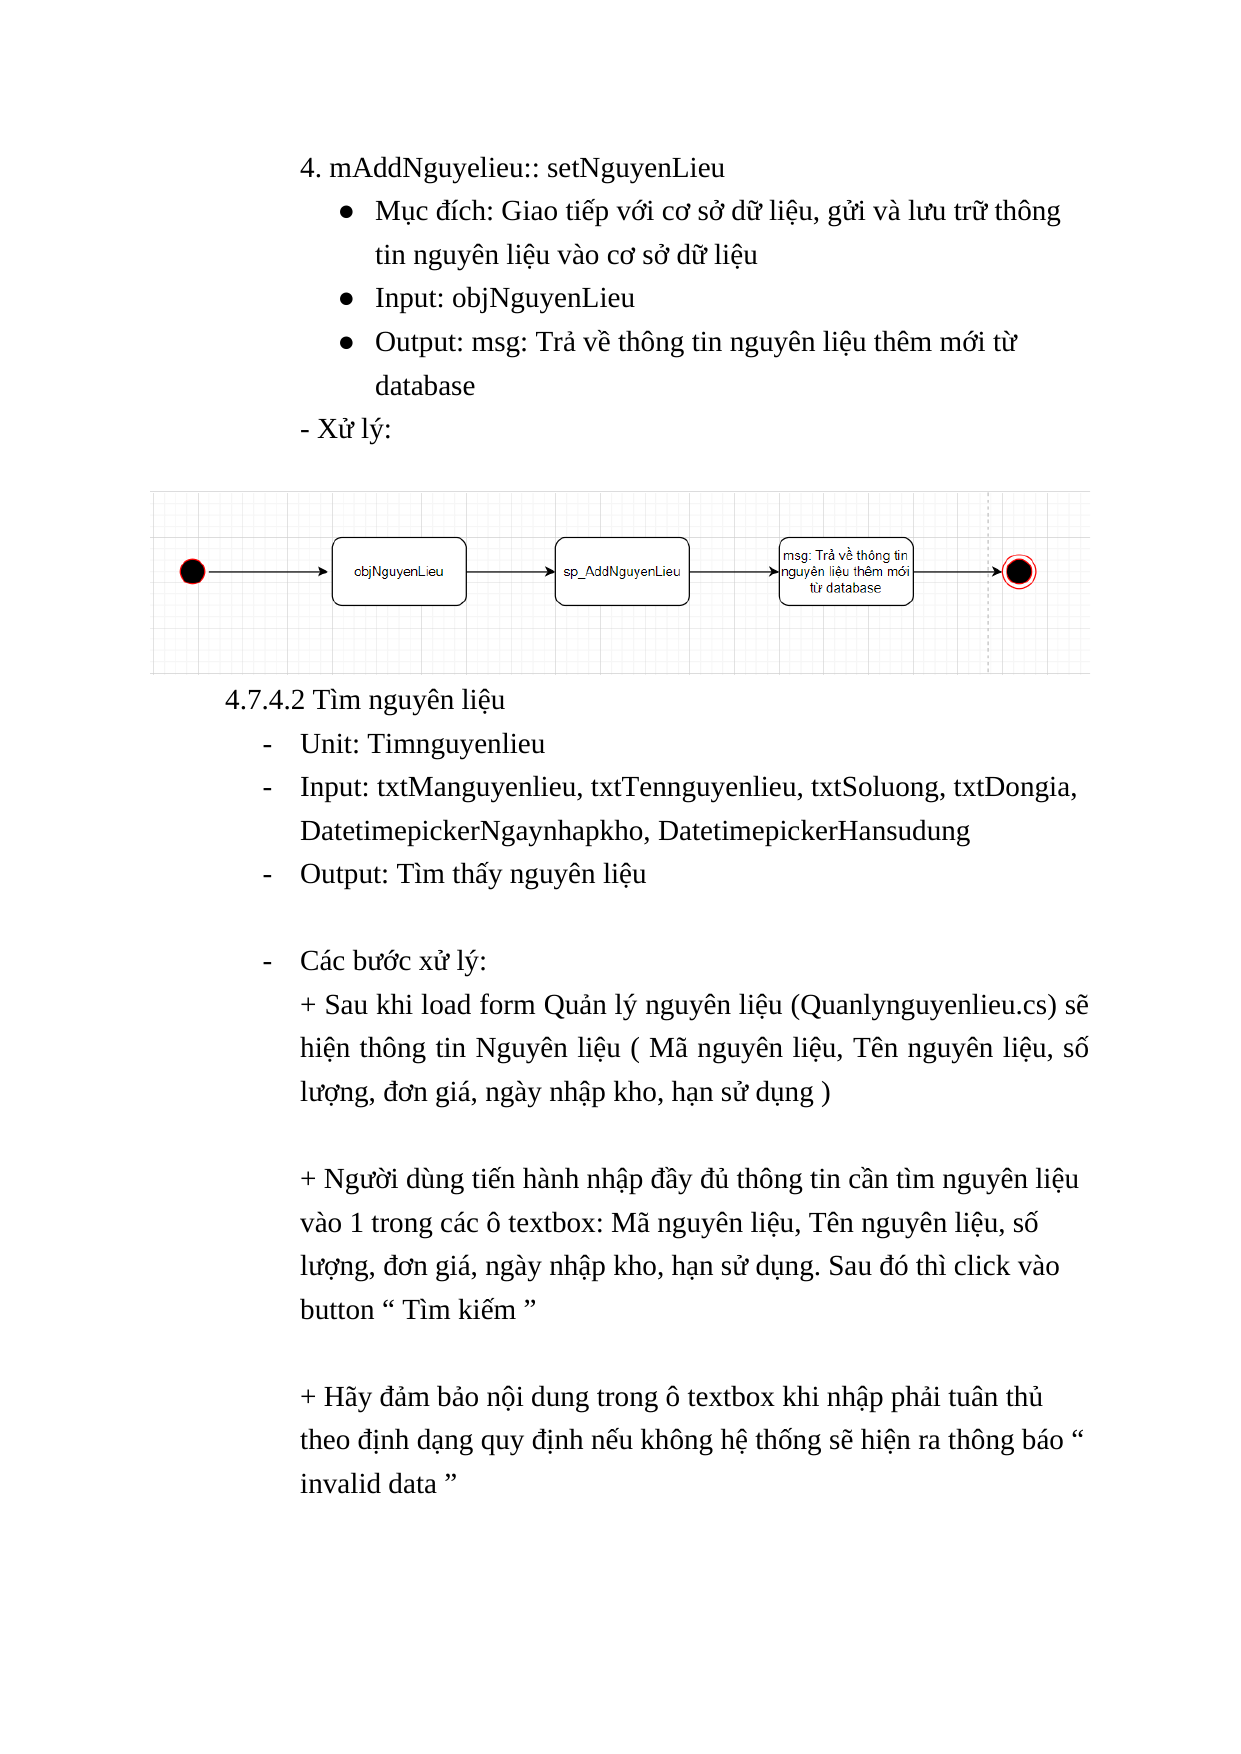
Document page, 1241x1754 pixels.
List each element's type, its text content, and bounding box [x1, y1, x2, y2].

list Input: objNguyenLieu [337, 281, 1090, 314]
text + Hãy đảm bảo nội dung trong ô textbox khi nhập phải tuân thủ theo định dạng quy định nếu không hệ thống sẽ hiện ra thông báo “ invalid data ” [300, 1379, 1090, 1499]
list Unit: Timnguyenlieu [262, 726, 1090, 759]
list Input: txtManguyenlieu, txtTennguyenlieu, txtSoluong, txtDongia, DatetimepickerNgaynhapkho, DatetimepickerHansudung [262, 769, 1090, 846]
text - Xử lý: [150, 411, 1090, 445]
text 4. mAddNguyelieu:: setNguyenLieu [150, 150, 1090, 183]
text + Sau khi load form Quản lý nguyên liệu (Quanlynguyenlieu.cs) sẽ hiện thông tin Nguyên liệu ( Mã nguyên liệu, Tên nguyên liệu, số lượng, đơn giá, ngày nhập kho, hạn sử dụng ) [300, 987, 1090, 1108]
picture [150, 491, 1091, 675]
list Output: msg: Trả về thông tin nguyên liệu thêm mới từ database [337, 324, 1090, 401]
list Mục đích: Giao tiếp với cơ sở dữ liệu, gửi và lưu trữ thông tin nguyên liệu vào cơ sở dữ liệu [337, 193, 1090, 271]
text + Người dùng tiến hành nhập đầy đủ thông tin cần tìm nguyên liệu vào 1 trong các ô textbox: Mã nguyên liệu, Tên nguyên liệu, số lượng, đơn giá, ngày nhập kho, hạn sử dụng. Sau đó thì click vào button “ Tìm kiếm ” [300, 1161, 1090, 1325]
list Output: Tìm thấy nguyên liệu [262, 856, 1090, 890]
text 4.7.4.2 Tìm nguyên liệu [150, 682, 1090, 716]
list Các bước xử lý: [262, 943, 1090, 977]
